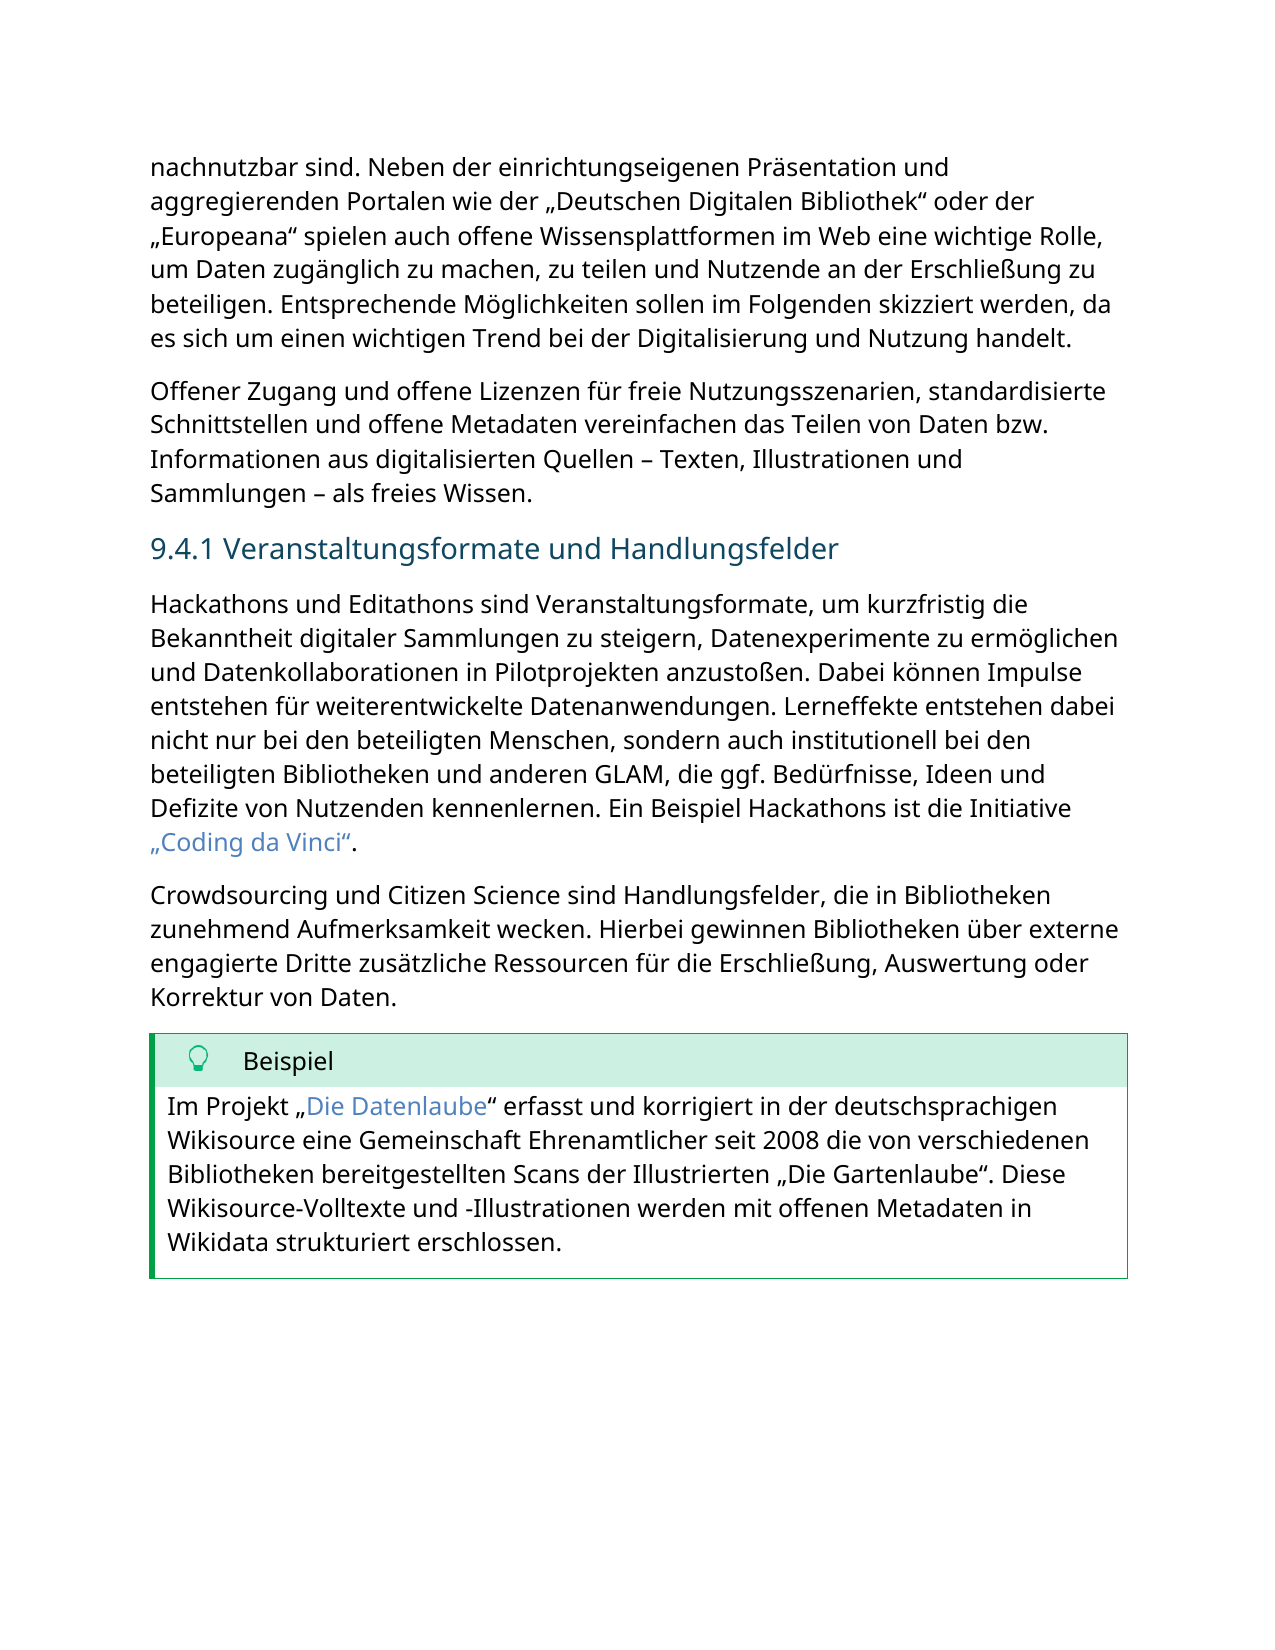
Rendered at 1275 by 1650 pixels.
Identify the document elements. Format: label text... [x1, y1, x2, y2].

text Offener Zugang und offene Lizenzen für freie Nutzungsszenarien, standardisierte Schnittstellen und offene Metadaten vereinfachen das Teilen von Daten bzw. Informationen aus digitalisierten Quellen – Texten, Illustrationen und Sammlungen – als freies Wissen. [150, 373, 1125, 509]
table_header Beispiel [155, 1034, 1127, 1087]
subtitle 9.4.1 Veranstaltungsformate und Handlungsfelder [150, 528, 1125, 568]
picture [186, 1045, 211, 1071]
text Crowdsourcing und Citizen Science sind Handlungsfelder, die in Bibliotheken zunehmend Aufmerksamkeit wecken. Hierbei gewinnen Bibliotheken über externe engagierte Dritte zusätzliche Ressourcen für die Erschließung, Auswertung oder Korrektur von Daten. [150, 878, 1125, 1014]
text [150, 150, 1125, 354]
text Hackathons und Editathons sind Veranstaltungsformate, um kurzfristig die Bekanntheit digitaler Sammlungen zu steigern, Datenexperimente zu ermöglichen und Datenkollaborationen in Pilotprojekten anzustoßen. Dabei können Impulse entstehen für weiterentwickelte Datenanwendungen. Lerneffekte entstehen dabei nicht nur bei den beteiligten Menschen, sondern auch institutionell bei den beteiligten Bibliotheken und anderen GLAM, die ggf. Bedürfnisse, Ideen und Defizite von Nutzenden kennenlernen. Ein Beispiel Hackathons ist die Initiative „Coding da Vinci“. [150, 587, 1125, 859]
